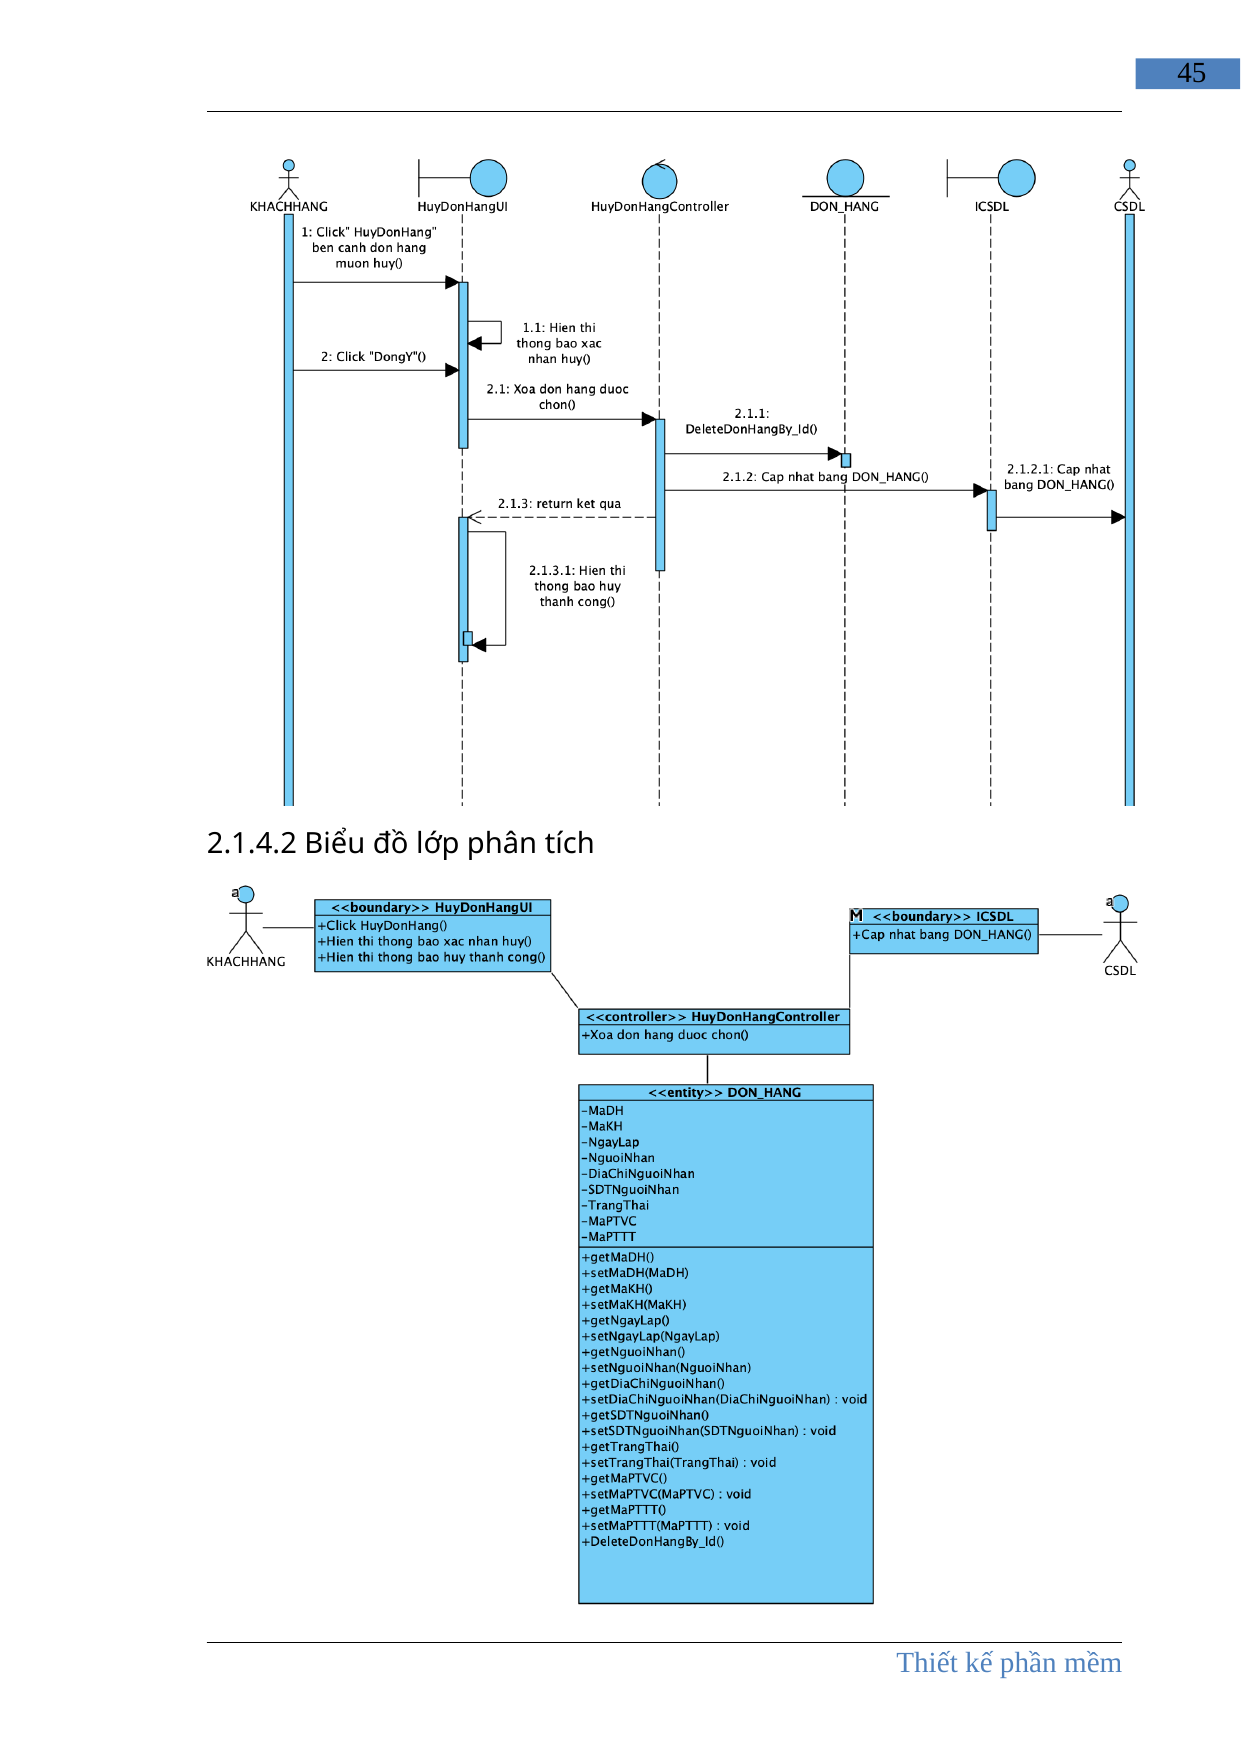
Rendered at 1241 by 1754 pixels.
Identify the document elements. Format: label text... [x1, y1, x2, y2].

picture [206, 147, 1228, 806]
text 2.1.4.2 Biểu đồ lớp phân tích [207, 822, 1122, 862]
picture [206, 881, 1156, 1612]
